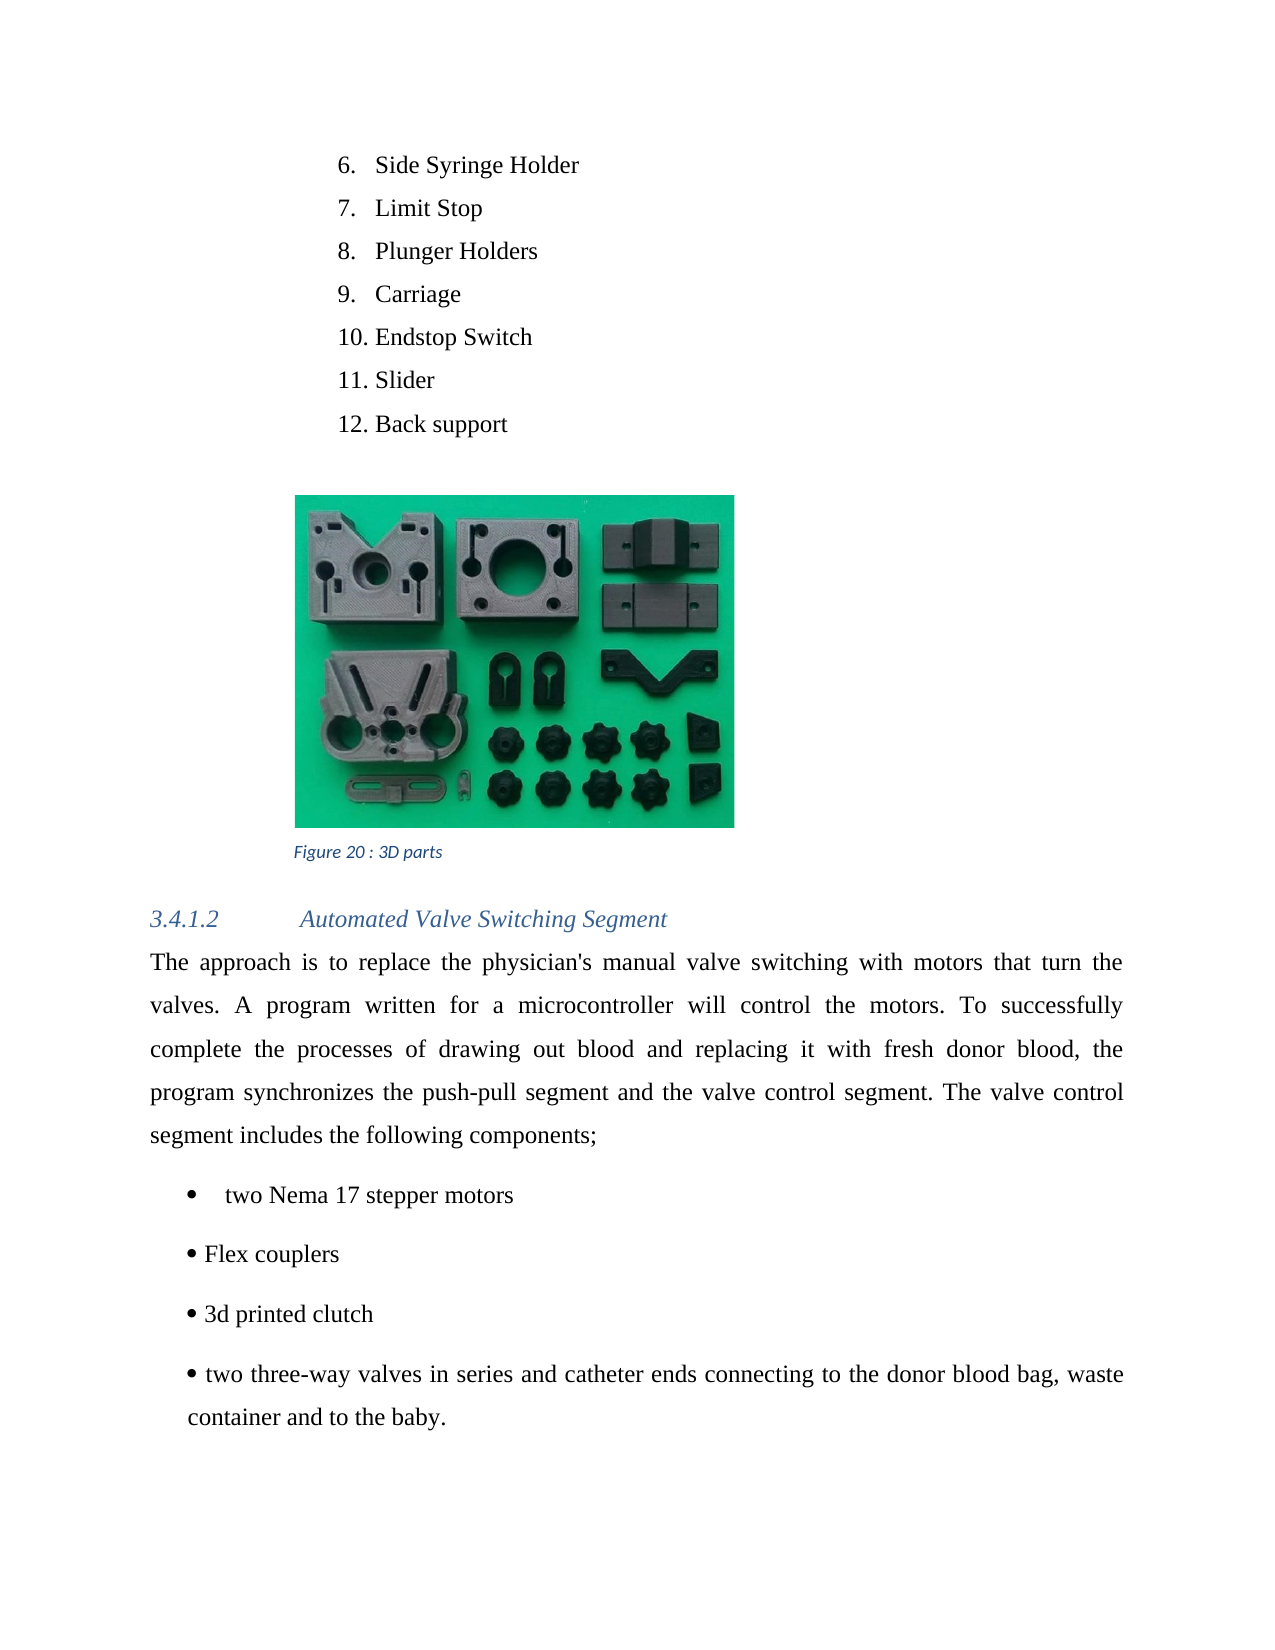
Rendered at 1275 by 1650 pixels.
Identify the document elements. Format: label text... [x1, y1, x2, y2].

text Flex couplers [150, 1239, 1125, 1268]
subtitle 3.4.1.2 Automated Valve Switching Segment [150, 904, 1125, 933]
list Back support [337, 409, 1125, 437]
list Slider [337, 366, 1125, 394]
list Limit Stop [337, 193, 1125, 222]
picture [293, 495, 735, 827]
text two three-way valves in series and catheter ends connecting to the donor blood bag, waste container and to the baby. [187, 1359, 1125, 1431]
list Endstop Switch [337, 322, 1125, 351]
list Plunger Holders [337, 236, 1125, 265]
text 3d printed clutch [150, 1299, 1125, 1328]
list Side Syringe Holder [337, 150, 1125, 179]
list Carriage [337, 279, 1125, 308]
text The approach is to replace the physician's manual valve switching with motors that turn the valves. A program written for a microcontroller will control the motors. To successfully complete the processes of drawing out blood and replacing it with fresh donor blood, the program synchronizes the push-pull segment and the valve control segment. The valve control segment includes the following components; [150, 947, 1125, 1149]
list two Nema 17 stepper motors [187, 1180, 1125, 1208]
